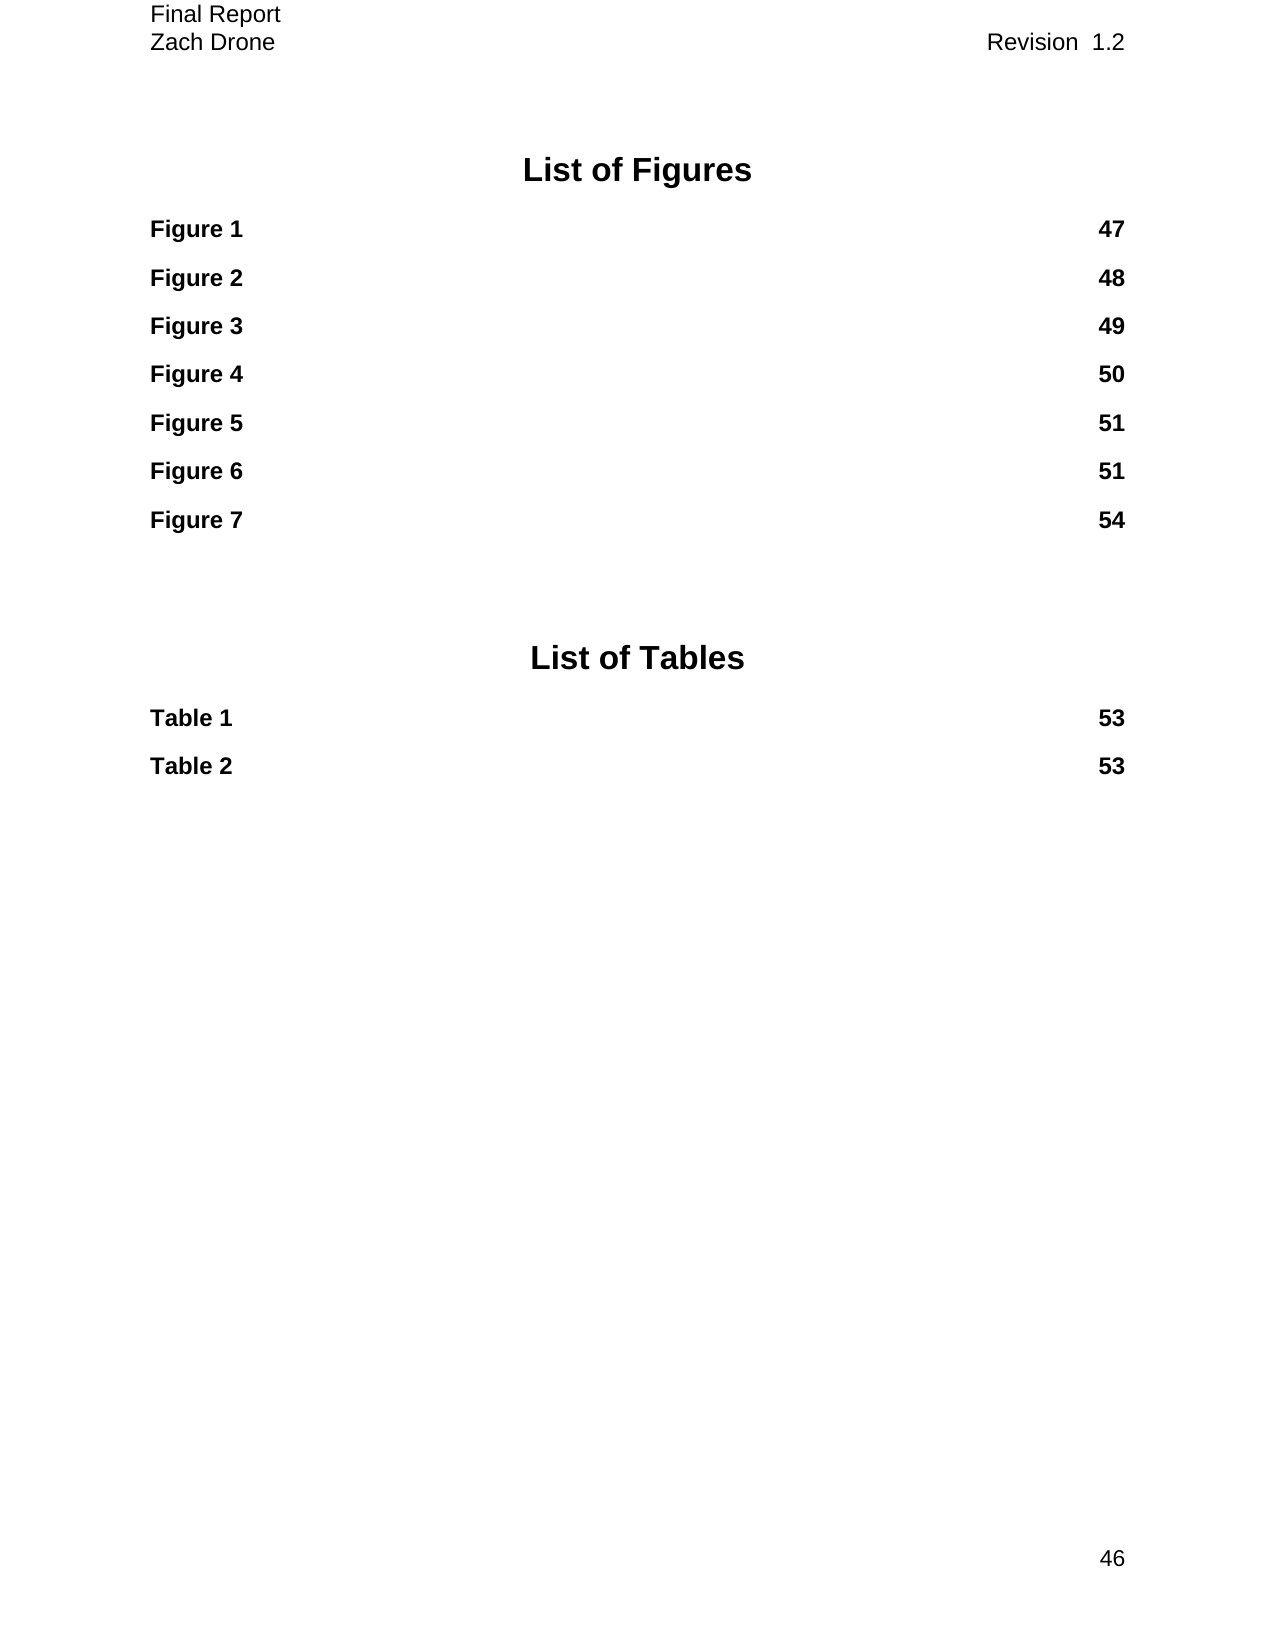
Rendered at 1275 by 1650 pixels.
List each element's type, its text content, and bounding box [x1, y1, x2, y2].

subtitle List of Tables [150, 638, 1125, 677]
subtitle List of Figures [150, 150, 1125, 188]
